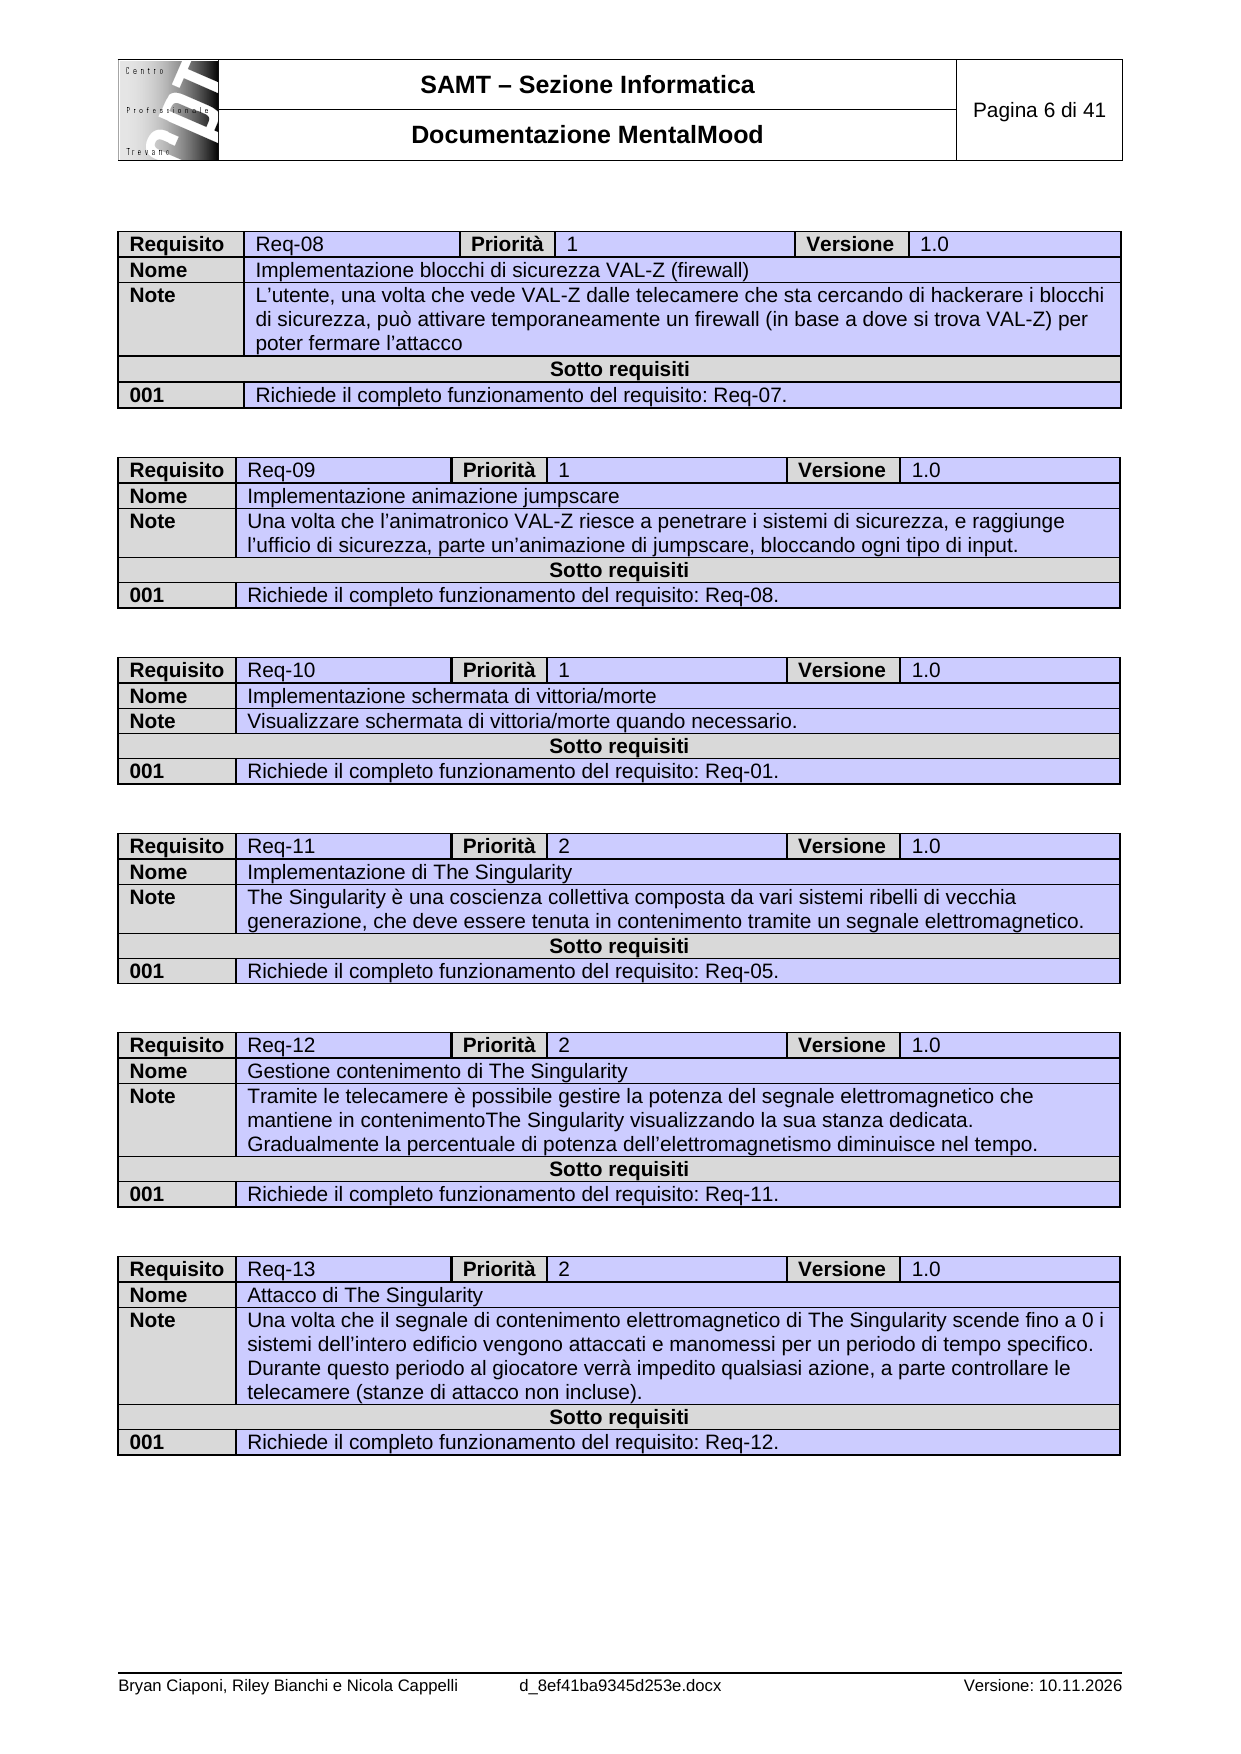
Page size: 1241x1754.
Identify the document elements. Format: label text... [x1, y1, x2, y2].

table_header Priorità [453, 1257, 546, 1281]
table_cell Richiede il completo funzionamento del requisito: Req-01. [237, 759, 1119, 783]
table_cell Nome [119, 1283, 235, 1307]
table_cell 001 [119, 583, 235, 607]
table_header Versione [796, 232, 908, 256]
table_cell Sotto requisiti [119, 1157, 1119, 1181]
table_header Req-13 [237, 1257, 450, 1281]
table_cell 001 [119, 1430, 235, 1454]
table_header Priorità [453, 658, 546, 682]
table_cell Una volta che l’animatronico VAL-Z riesce a penetrare i sistemi di sicurezza, e raggiunge l’ufficio di sicurezza, parte un’animazione di jumpscare, bloccando ogni tipo di input. [237, 509, 1119, 557]
table_header 1.0 [901, 1257, 1119, 1281]
table_cell Gestione contenimento di The Singularity [237, 1059, 1119, 1083]
table_cell Implementazione di The Singularity [237, 860, 1119, 884]
table_header Req-10 [237, 658, 450, 682]
table_header Priorità [453, 834, 546, 858]
table_header 1.0 [901, 658, 1119, 682]
table_cell Nome [119, 684, 235, 708]
table_cell Note [119, 885, 235, 933]
table_cell Nome [119, 860, 235, 884]
table_cell Richiede il completo funzionamento del requisito: Req-08. [237, 583, 1119, 607]
table_header 2 [548, 1033, 786, 1057]
table_cell Tramite le telecamere è possibile gestire la potenza del segnale elettromagnetico che mantiene in contenimentoThe Singularity visualizzando la sua stanza dedicata. Gradualmente la percentuale di potenza dell’elettromagnetismo diminuisce nel tempo. [237, 1084, 1119, 1156]
table_cell Implementazione blocchi di sicurezza VAL-Z (firewall) [245, 258, 1120, 282]
table_cell Una volta che il segnale di contenimento elettromagnetico di The Singularity scende fino a 0 i sistemi dell’intero edificio vengono attaccati e manomessi per un periodo di tempo specifico. Durante questo periodo al giocatore verrà impedito qualsiasi azione, a parte controllare le telecamere (stanze di attacco non incluse). [237, 1308, 1119, 1404]
table_header Priorità [453, 458, 546, 482]
table_cell Sotto requisiti [119, 734, 1119, 758]
table_cell Sotto requisiti [119, 558, 1119, 582]
table_cell Note [119, 1308, 235, 1404]
table_cell Nome [119, 484, 235, 508]
table_cell 001 [119, 1182, 235, 1206]
table_cell Nome [119, 1059, 235, 1083]
picture [118, 60, 219, 160]
table_cell Richiede il completo funzionamento del requisito: Req-11. [237, 1182, 1119, 1206]
table_header Versione [788, 1257, 899, 1281]
table_cell 001 [119, 959, 235, 983]
table_header Req-09 [237, 458, 450, 482]
table_header Req-11 [237, 834, 450, 858]
table_header Versione [788, 1033, 899, 1057]
table_header Priorità [453, 1033, 546, 1057]
table_cell Note [119, 509, 235, 557]
table_cell Note [119, 1084, 235, 1156]
table_cell Note [119, 283, 243, 355]
table_header Versione [788, 658, 899, 682]
table_header 2 [548, 834, 786, 858]
table_header 1.0 [901, 458, 1119, 482]
table_header Requisito [119, 834, 235, 858]
table_header Versione [788, 458, 899, 482]
table_cell Sotto requisiti [119, 934, 1119, 958]
table_header 1 [548, 458, 786, 482]
table_header Req-12 [237, 1033, 450, 1057]
table_cell Richiede il completo funzionamento del requisito: Req-05. [237, 959, 1119, 983]
table_cell Richiede il completo funzionamento del requisito: Req-12. [237, 1430, 1119, 1454]
table_header Priorità [461, 232, 554, 256]
table_cell 001 [119, 759, 235, 783]
table_header 2 [548, 1257, 786, 1281]
table_header 1 [556, 232, 794, 256]
table_cell Richiede il completo funzionamento del requisito: Req-07. [245, 383, 1120, 407]
table_cell Nome [119, 258, 243, 282]
table_header 1.0 [901, 834, 1119, 858]
table_cell The Singularity è una coscienza collettiva composta da vari sistemi ribelli di vecchia generazione, che deve essere tenuta in contenimento tramite un segnale elettromagnetico. [237, 885, 1119, 933]
table_cell Sotto requisiti [119, 1405, 1119, 1429]
table_cell Sotto requisiti [119, 357, 1120, 381]
table_header 1 [548, 658, 786, 682]
table_header Requisito [119, 1033, 235, 1057]
table_cell Implementazione animazione jumpscare [237, 484, 1119, 508]
table_cell L’utente, una volta che vede VAL-Z dalle telecamere che sta cercando di hackerare i blocchi di sicurezza, può attivare temporaneamente un firewall (in base a dove si trova VAL-Z) per poter fermare l’attacco [245, 283, 1120, 355]
table_header 1.0 [910, 232, 1120, 256]
table_header Versione [788, 834, 899, 858]
table_header Requisito [119, 658, 235, 682]
table_header Requisito [119, 232, 243, 256]
table_header Requisito [119, 1257, 235, 1281]
table_cell Implementazione schermata di vittoria/morte [237, 684, 1119, 708]
table_cell Attacco di The Singularity [237, 1283, 1119, 1307]
table_cell Note [119, 709, 235, 733]
table_cell 001 [119, 383, 243, 407]
table_header Requisito [119, 458, 235, 482]
table_header Req-08 [245, 232, 459, 256]
table_cell Visualizzare schermata di vittoria/morte quando necessario. [237, 709, 1119, 733]
table_header 1.0 [901, 1033, 1119, 1057]
